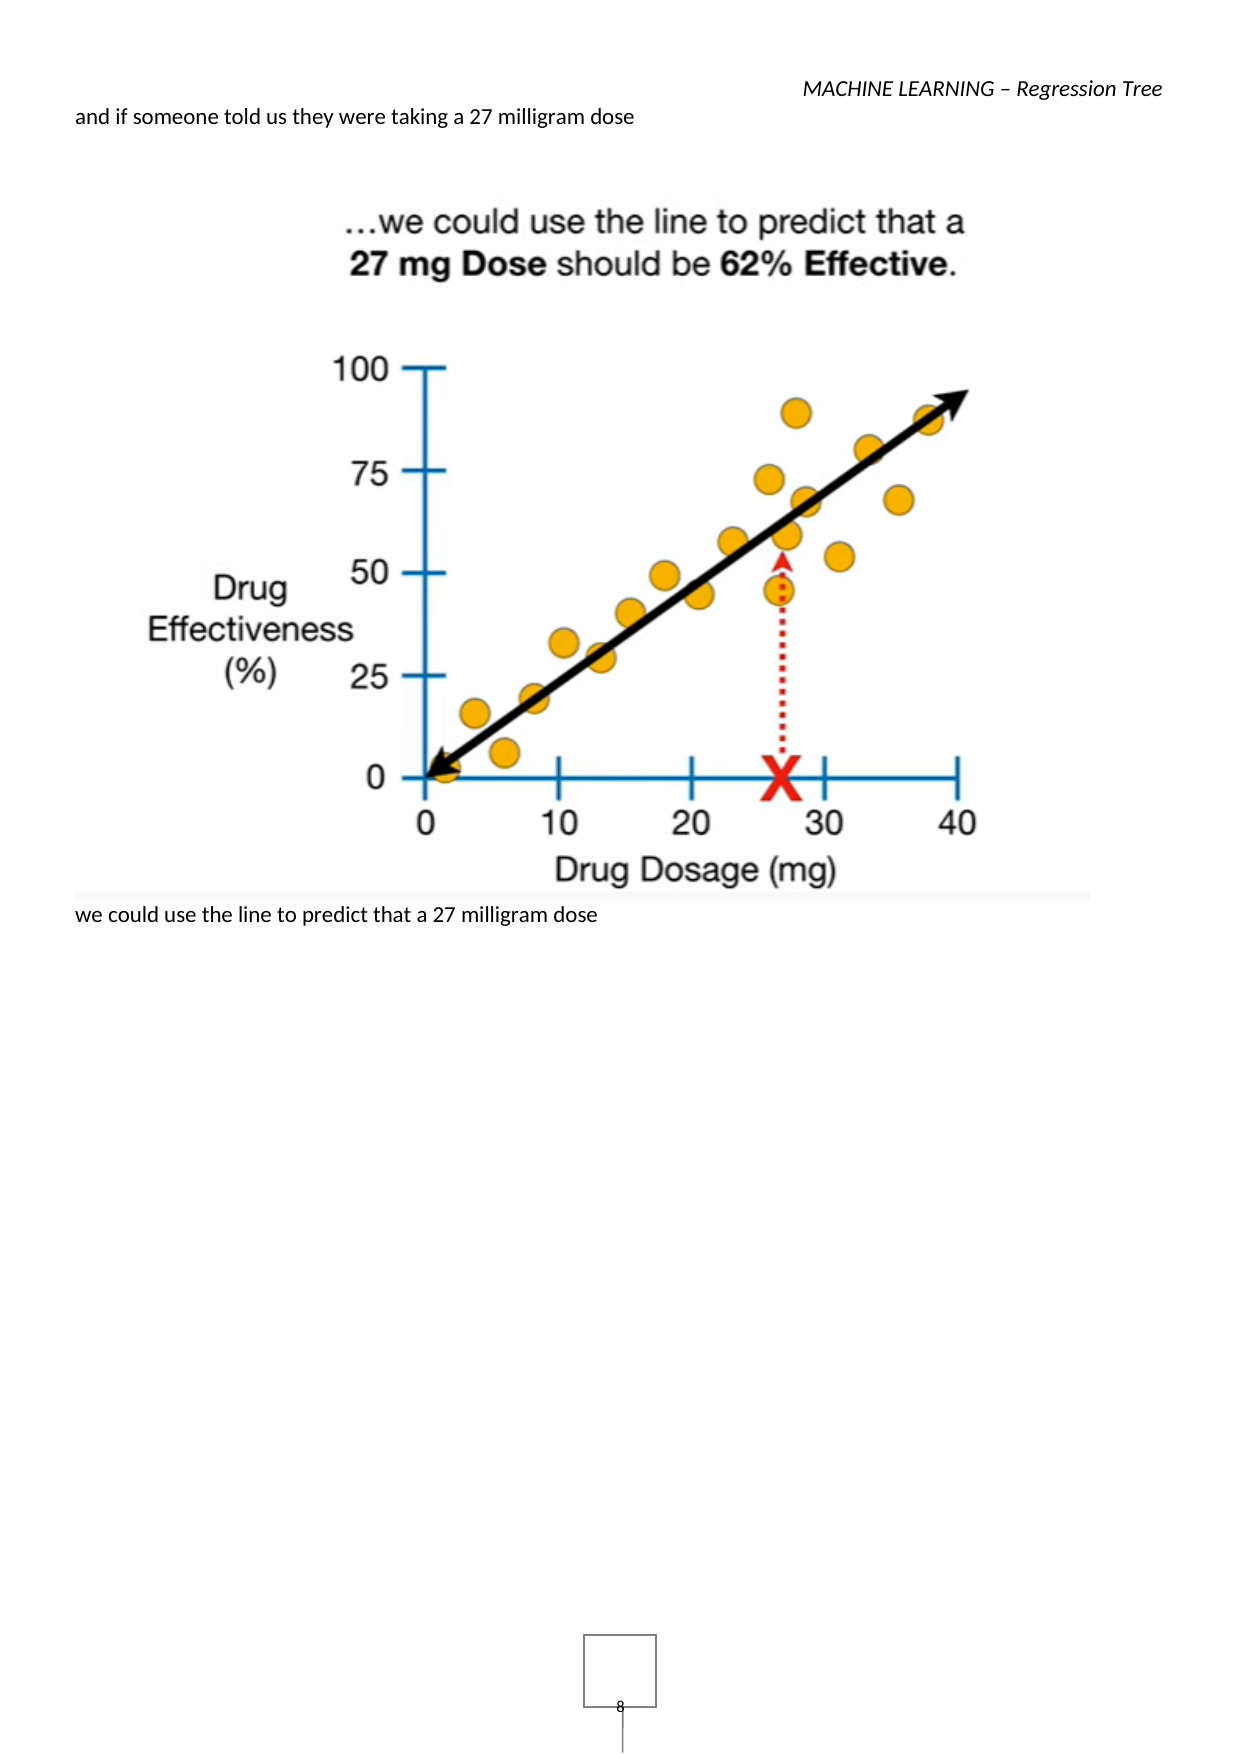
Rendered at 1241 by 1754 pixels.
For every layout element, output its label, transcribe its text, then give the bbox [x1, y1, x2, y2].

picture [75, 157, 1091, 901]
text and if someone told us they were taking a 27 milligram dose [75, 102, 1165, 130]
text we could use the line to predict that a 27 milligram dose [75, 900, 1165, 928]
